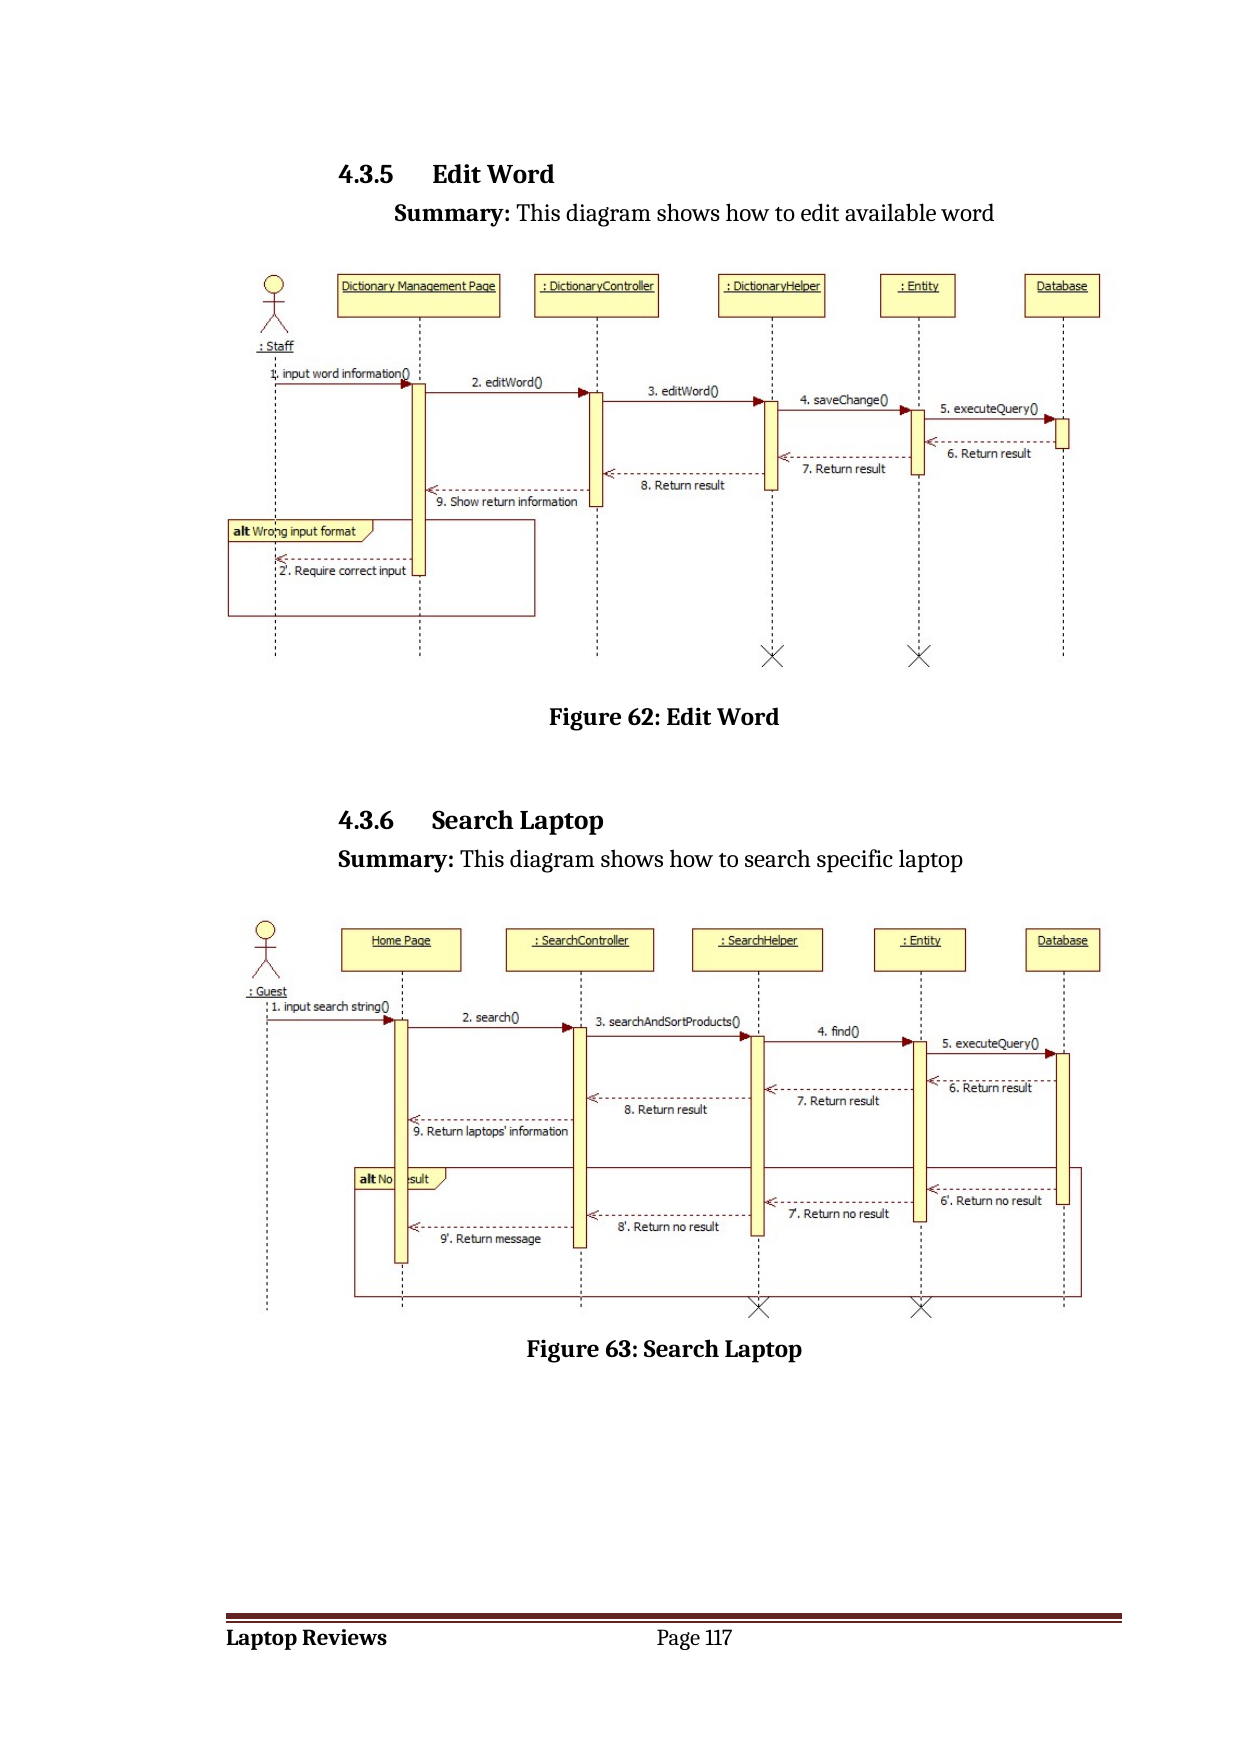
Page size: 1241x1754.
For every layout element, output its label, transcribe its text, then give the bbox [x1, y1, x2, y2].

picture [207, 898, 1122, 1332]
picture [207, 252, 1122, 678]
text Figure 62: Edit Word [207, 703, 1122, 731]
text Summary: This diagram shows how to edit available word [319, 199, 1122, 228]
subtitle Edit Word [338, 159, 1122, 191]
subtitle Search Laptop [338, 805, 1122, 836]
text Summary: This diagram shows how to search specific laptop [263, 845, 1122, 873]
text Figure 63: Search Laptop [207, 1335, 1122, 1364]
